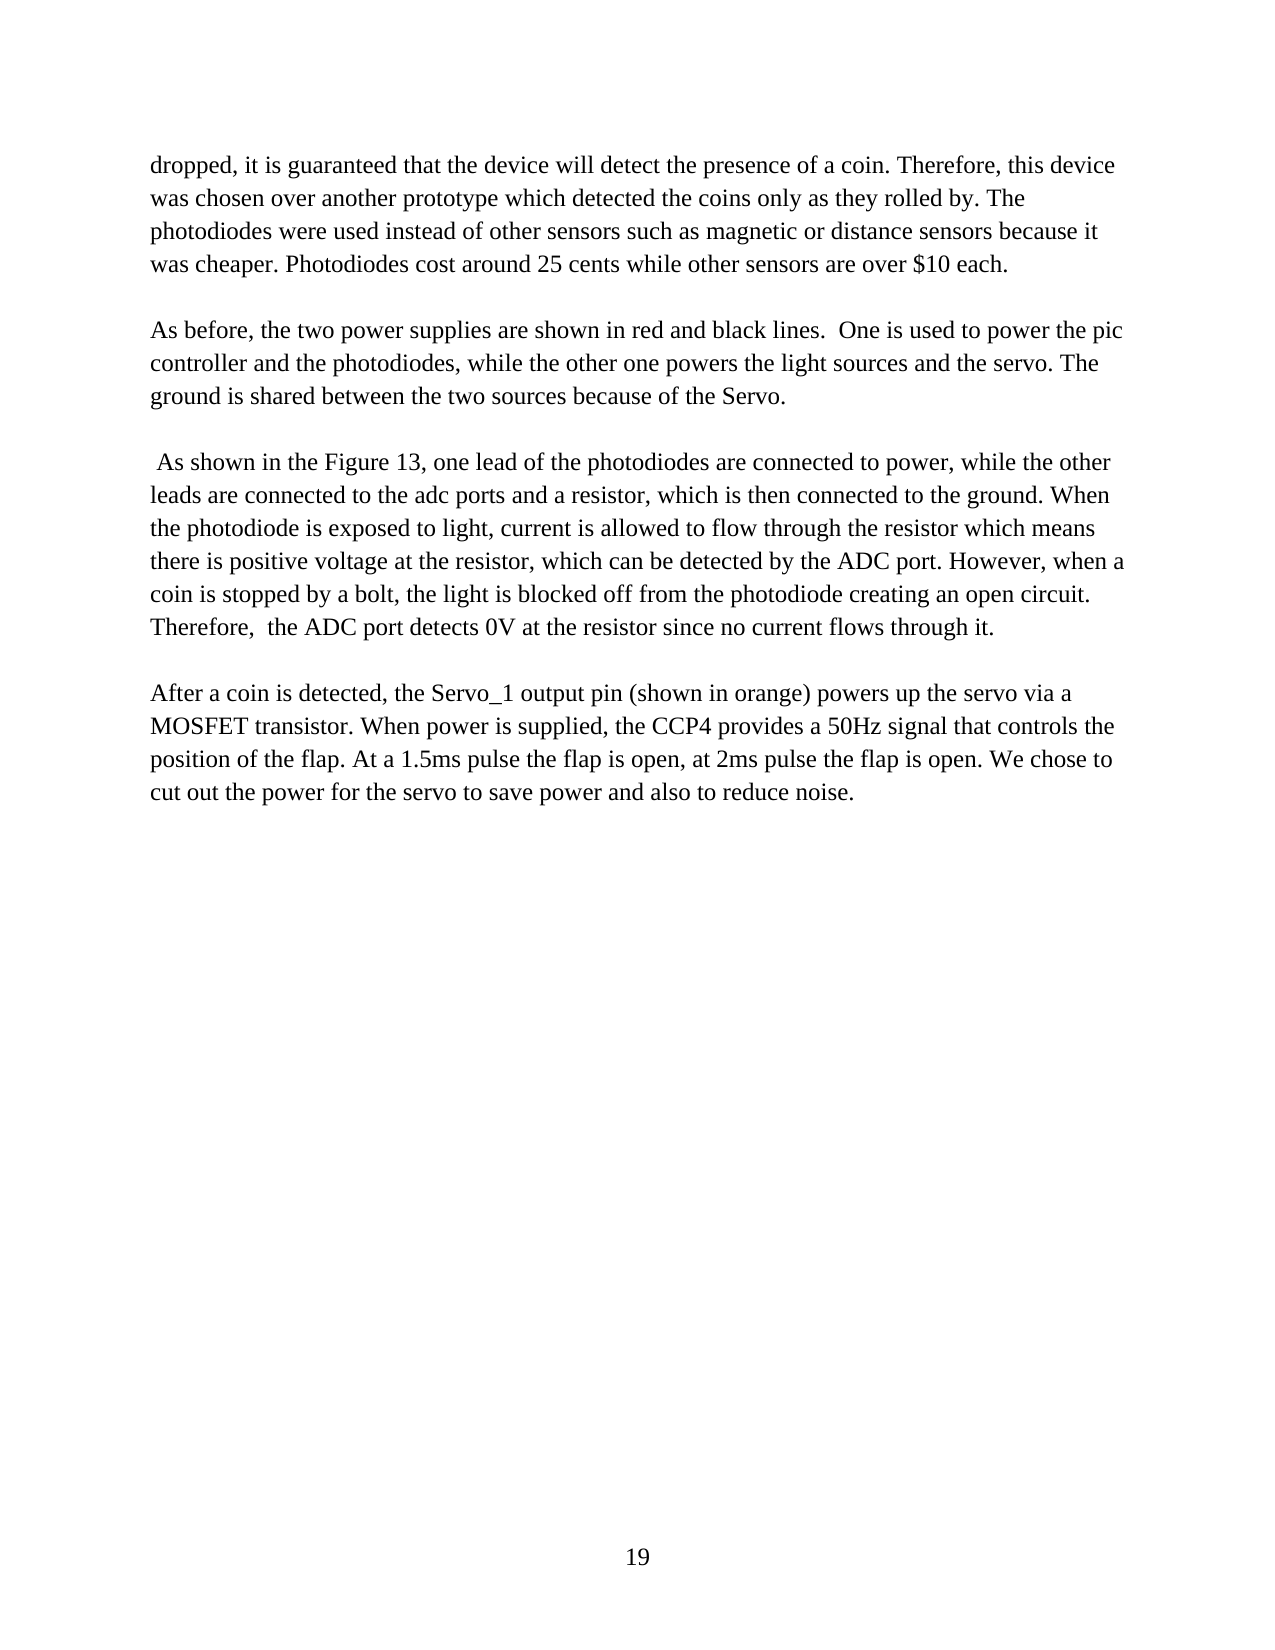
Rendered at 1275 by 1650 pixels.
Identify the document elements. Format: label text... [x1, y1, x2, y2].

text As shown in the Figure 13, one lead of the photodiodes are connected to power, while the other leads are connected to the adc ports and a resistor, which is then connected to the ground. When the photodiode is exposed to light, current is allowed to flow through the resistor which means there is positive voltage at the resistor, which can be detected by the ADC port. However, when a coin is stopped by a bolt, the light is blocked off from the photodiode creating an open circuit. Therefore, the ADC port detects 0V at the resistor since no current flows through it. [150, 447, 1125, 641]
text After a coin is detected, the Servo_1 output pin (shown in orange) powers up the servo via a MOSFET transistor. When power is supplied, the CCP4 provides a 50Hz signal that controls the position of the flap. At a 1.5ms pulse the flap is open, at 2ms pulse the flap is open. We chose to cut out the power for the servo to save power and also to reduce noise. [150, 678, 1125, 806]
text As before, the two power supplies are shown in red and black lines. One is used to power the pic controller and the photodiodes, while the other one powers the light sources and the servo. The ground is shared between the two sources because of the Servo. [150, 315, 1125, 410]
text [150, 150, 1125, 278]
